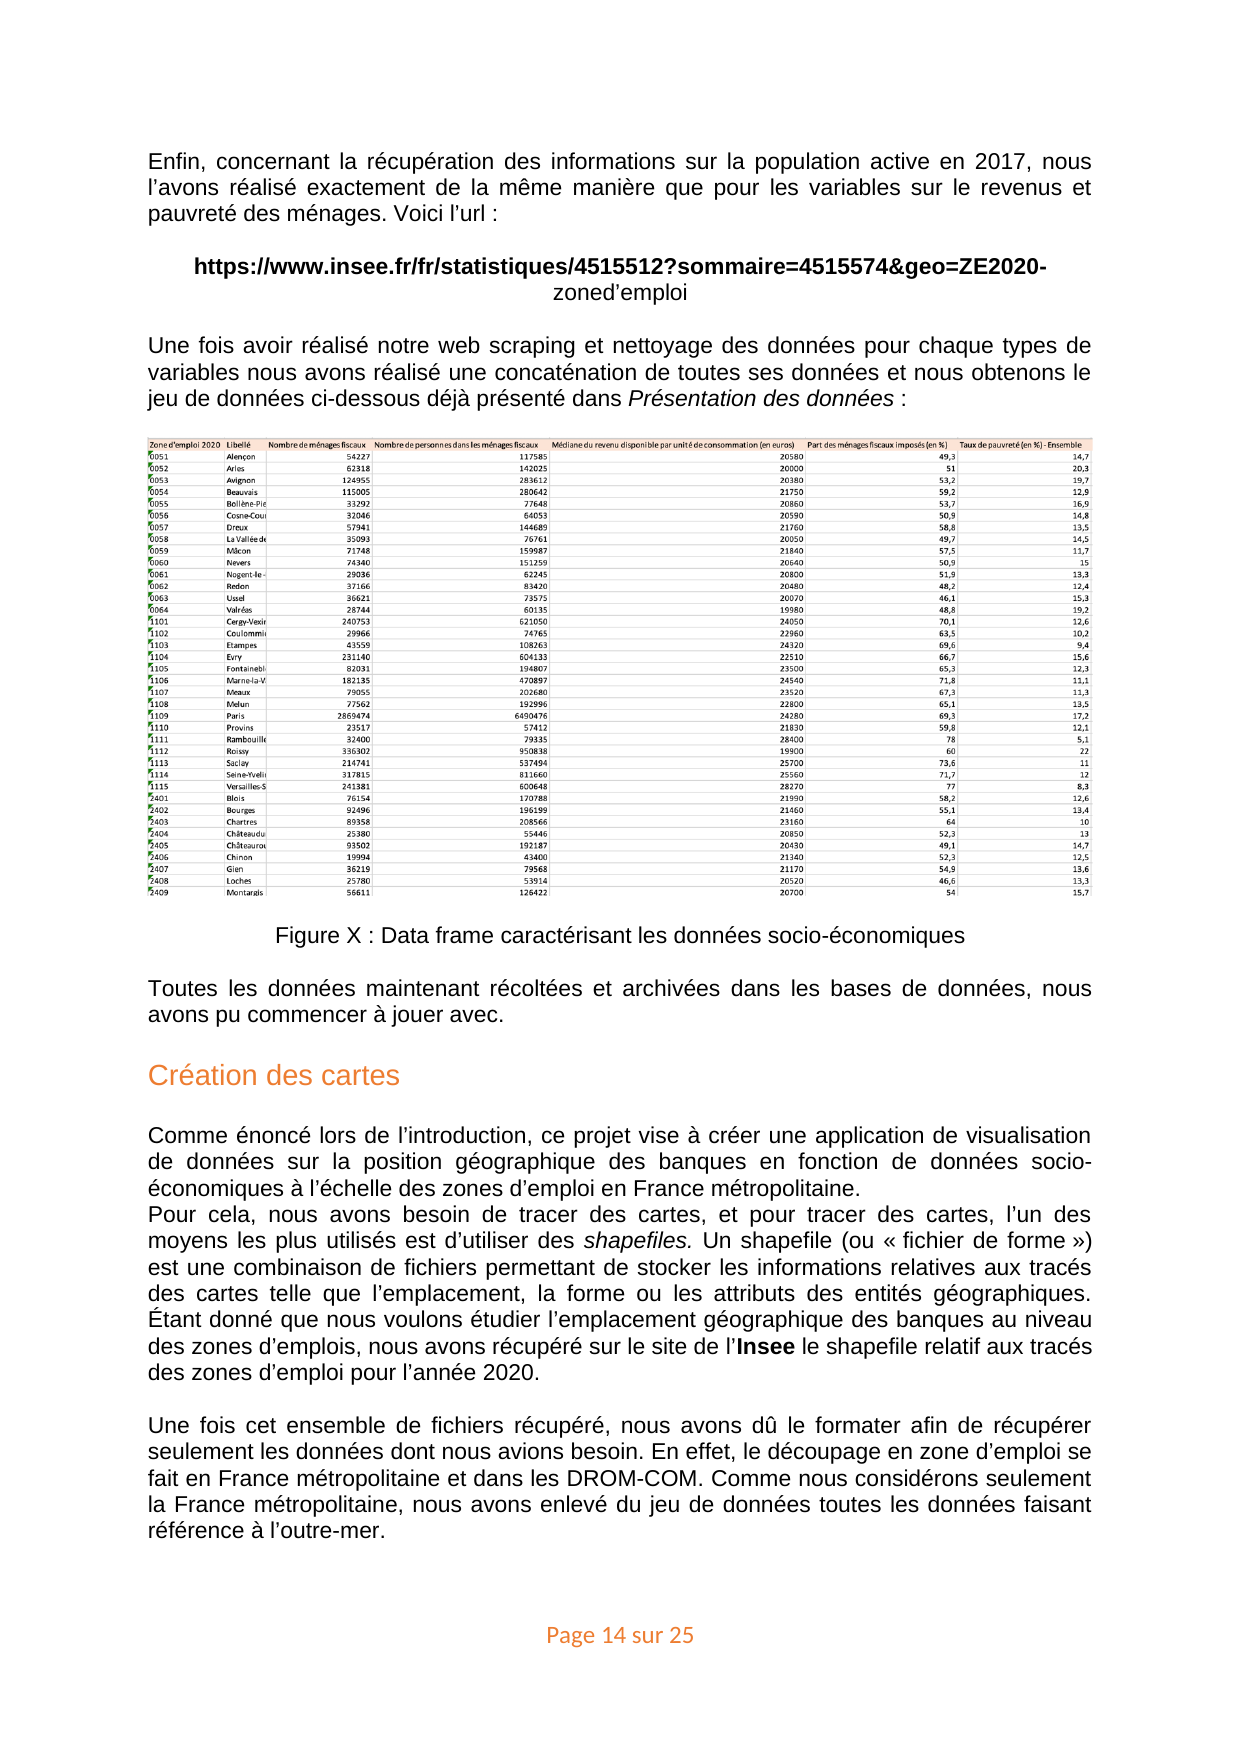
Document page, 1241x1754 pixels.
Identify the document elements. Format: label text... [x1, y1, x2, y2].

text Pour cela, nous avons besoin de tracer des cartes, et pour tracer des cartes, l’un des moyens les plus utilisés est d’utiliser des shapefiles. Un shapefile (ou « fichier de forme ») est une combinaison de fichiers permettant de stocker les informations relatives aux tracés des cartes telle que l’emplacement, la forme ou les attributs des entités géographiques. Étant donné que nous voulons étudier l’emplacement géographique des banques au niveau des zones d’emplois, nous avons récupéré sur le site de l’Insee le shapefile relatif aux tracés des zones d’emploi pour l’année 2020. [148, 1201, 1093, 1385]
text Figure X : Data frame caractérisant les données socio-économiques [148, 922, 1093, 948]
text https://www.insee.fr/fr/statistiques/4515512?sommaire=4515574&geo=ZE2020-zoned’emploi [148, 253, 1093, 306]
text Une fois avoir réalisé notre web scraping et nettoyage des données pour chaque types de variables nous avons réalisé une concaténation de toutes ses données et nous obtenons le jeu de données ci-dessous déjà présenté dans Présentation des données : [148, 332, 1093, 411]
text Une fois cet ensemble de fichiers récupéré, nous avons dû le formater afin de récupérer seulement les données dont nous avions besoin. En effet, le découpage en zone d’emploi se fait en France métropolitaine et dans les DROM-COM. Comme nous considérons seulement la France métropolitaine, nous avons enlevé du jeu de données toutes les données faisant référence à l’outre-mer. [148, 1412, 1093, 1543]
picture [147, 437, 1093, 896]
text Comme énoncé lors de l’introduction, ce projet vise à créer une application de visualisation de données sur la position géographique des banques en fonction de données socio-économiques à l’échelle des zones d’emploi en France métropolitaine. [148, 1122, 1093, 1201]
text Toutes les données maintenant récoltées et archivées dans les bases de données, nous avons pu commencer à jouer avec. [148, 974, 1093, 1027]
subtitle Création des cartes [148, 1058, 1093, 1091]
text Enfin, concernant la récupération des informations sur la population active en 2017, nous l’avons réalisé exactement de la même manière que pour les variables sur le revenus et pauvreté des ménages. Voici l’url : [148, 148, 1093, 227]
